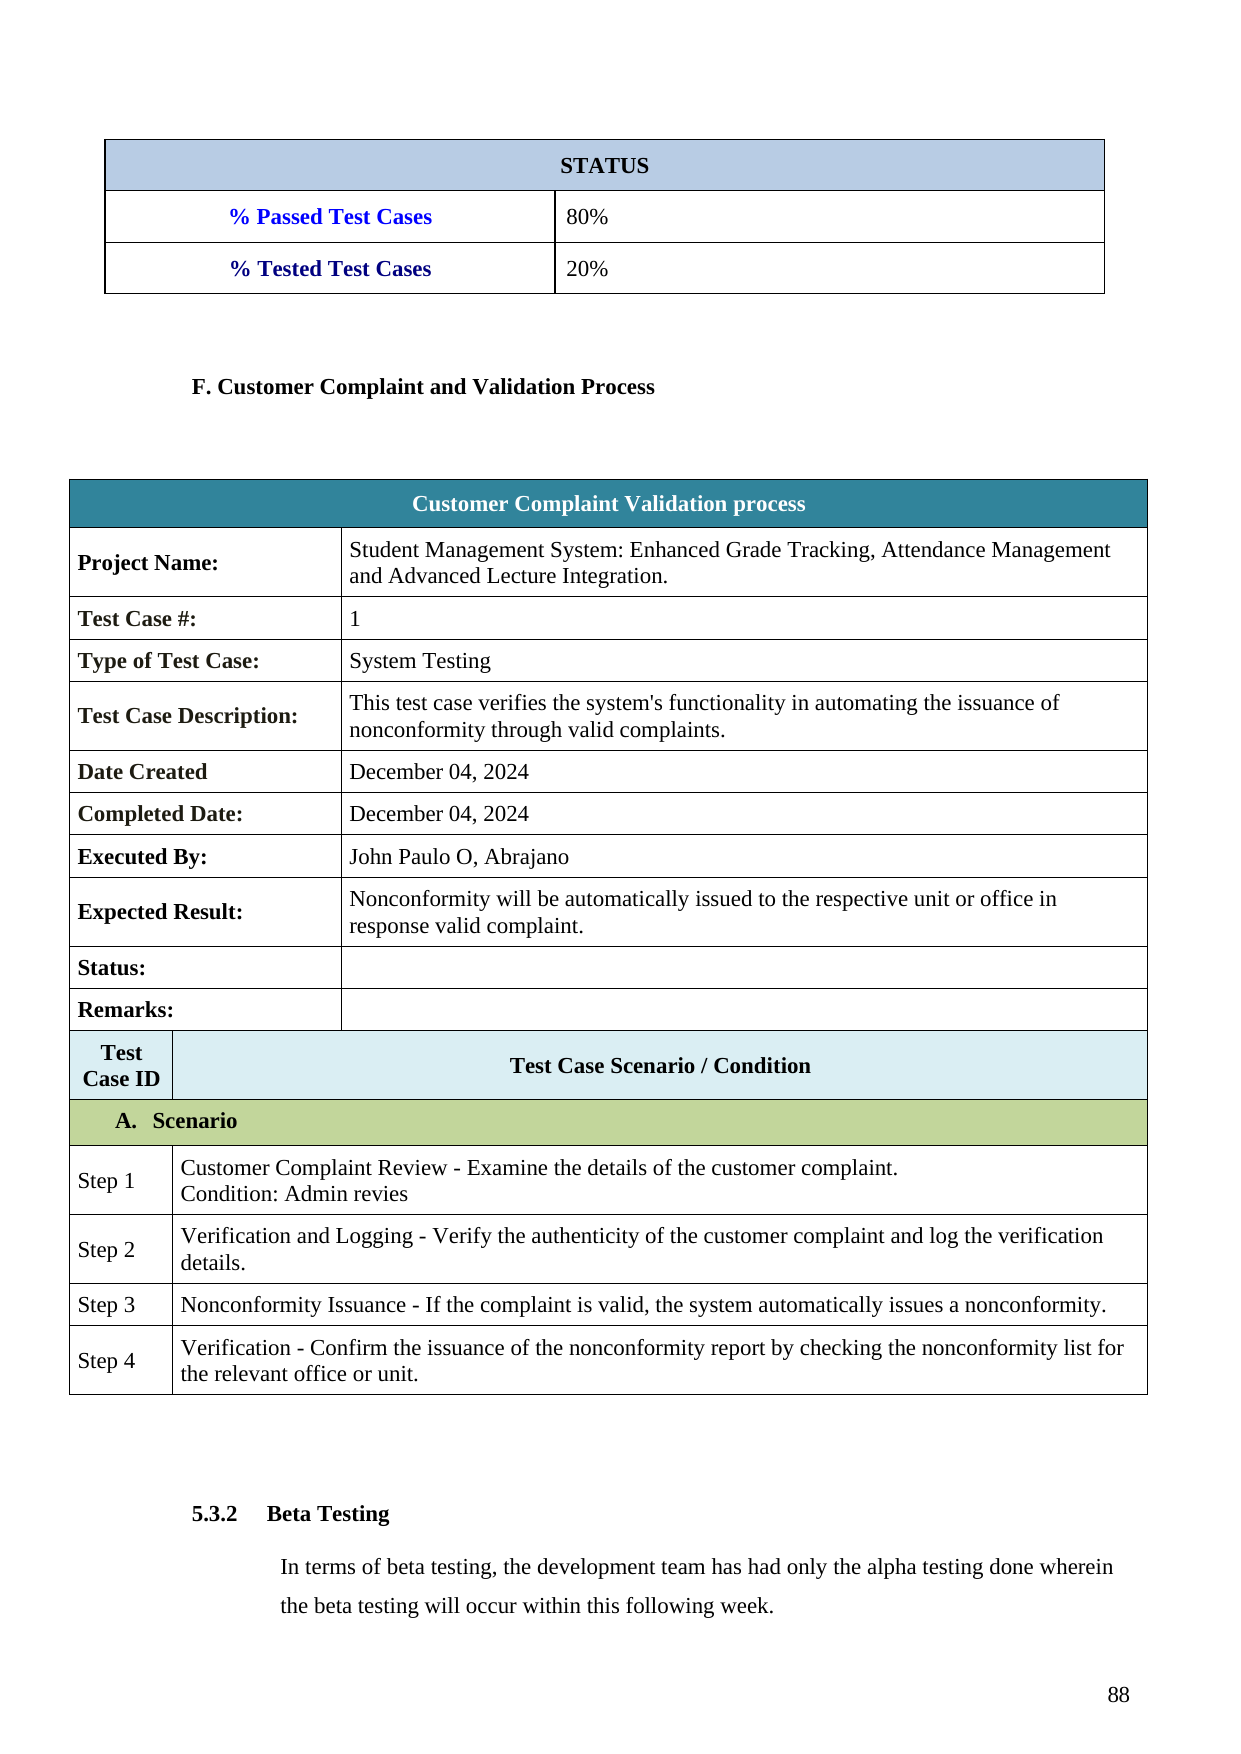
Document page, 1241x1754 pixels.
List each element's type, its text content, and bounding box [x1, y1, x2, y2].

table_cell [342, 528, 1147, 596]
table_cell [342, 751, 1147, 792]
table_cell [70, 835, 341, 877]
text 5.3.2 Beta Testing [117, 1500, 1114, 1527]
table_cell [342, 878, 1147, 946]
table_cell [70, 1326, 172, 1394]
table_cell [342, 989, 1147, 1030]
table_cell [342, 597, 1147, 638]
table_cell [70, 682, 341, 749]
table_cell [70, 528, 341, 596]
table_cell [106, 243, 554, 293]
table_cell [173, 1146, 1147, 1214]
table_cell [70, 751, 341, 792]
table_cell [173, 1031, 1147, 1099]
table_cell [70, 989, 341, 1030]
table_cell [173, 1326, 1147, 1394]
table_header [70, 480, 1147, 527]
text In terms of beta testing, the development team has had only the alpha testing done wherein the beta testing will occur within this following week. [280, 1553, 1114, 1619]
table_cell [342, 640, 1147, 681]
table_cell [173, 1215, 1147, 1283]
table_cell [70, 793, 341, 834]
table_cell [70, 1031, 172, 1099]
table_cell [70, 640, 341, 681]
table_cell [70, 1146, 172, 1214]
text F. Customer Complaint and Validation Process [117, 373, 1114, 399]
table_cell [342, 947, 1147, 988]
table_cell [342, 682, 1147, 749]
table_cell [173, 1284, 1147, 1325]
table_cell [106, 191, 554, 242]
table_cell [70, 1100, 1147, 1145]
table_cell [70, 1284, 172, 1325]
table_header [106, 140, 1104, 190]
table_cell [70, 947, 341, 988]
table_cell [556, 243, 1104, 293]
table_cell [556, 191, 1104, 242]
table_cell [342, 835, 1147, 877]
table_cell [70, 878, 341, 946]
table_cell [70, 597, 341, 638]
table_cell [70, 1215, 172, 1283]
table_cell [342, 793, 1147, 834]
